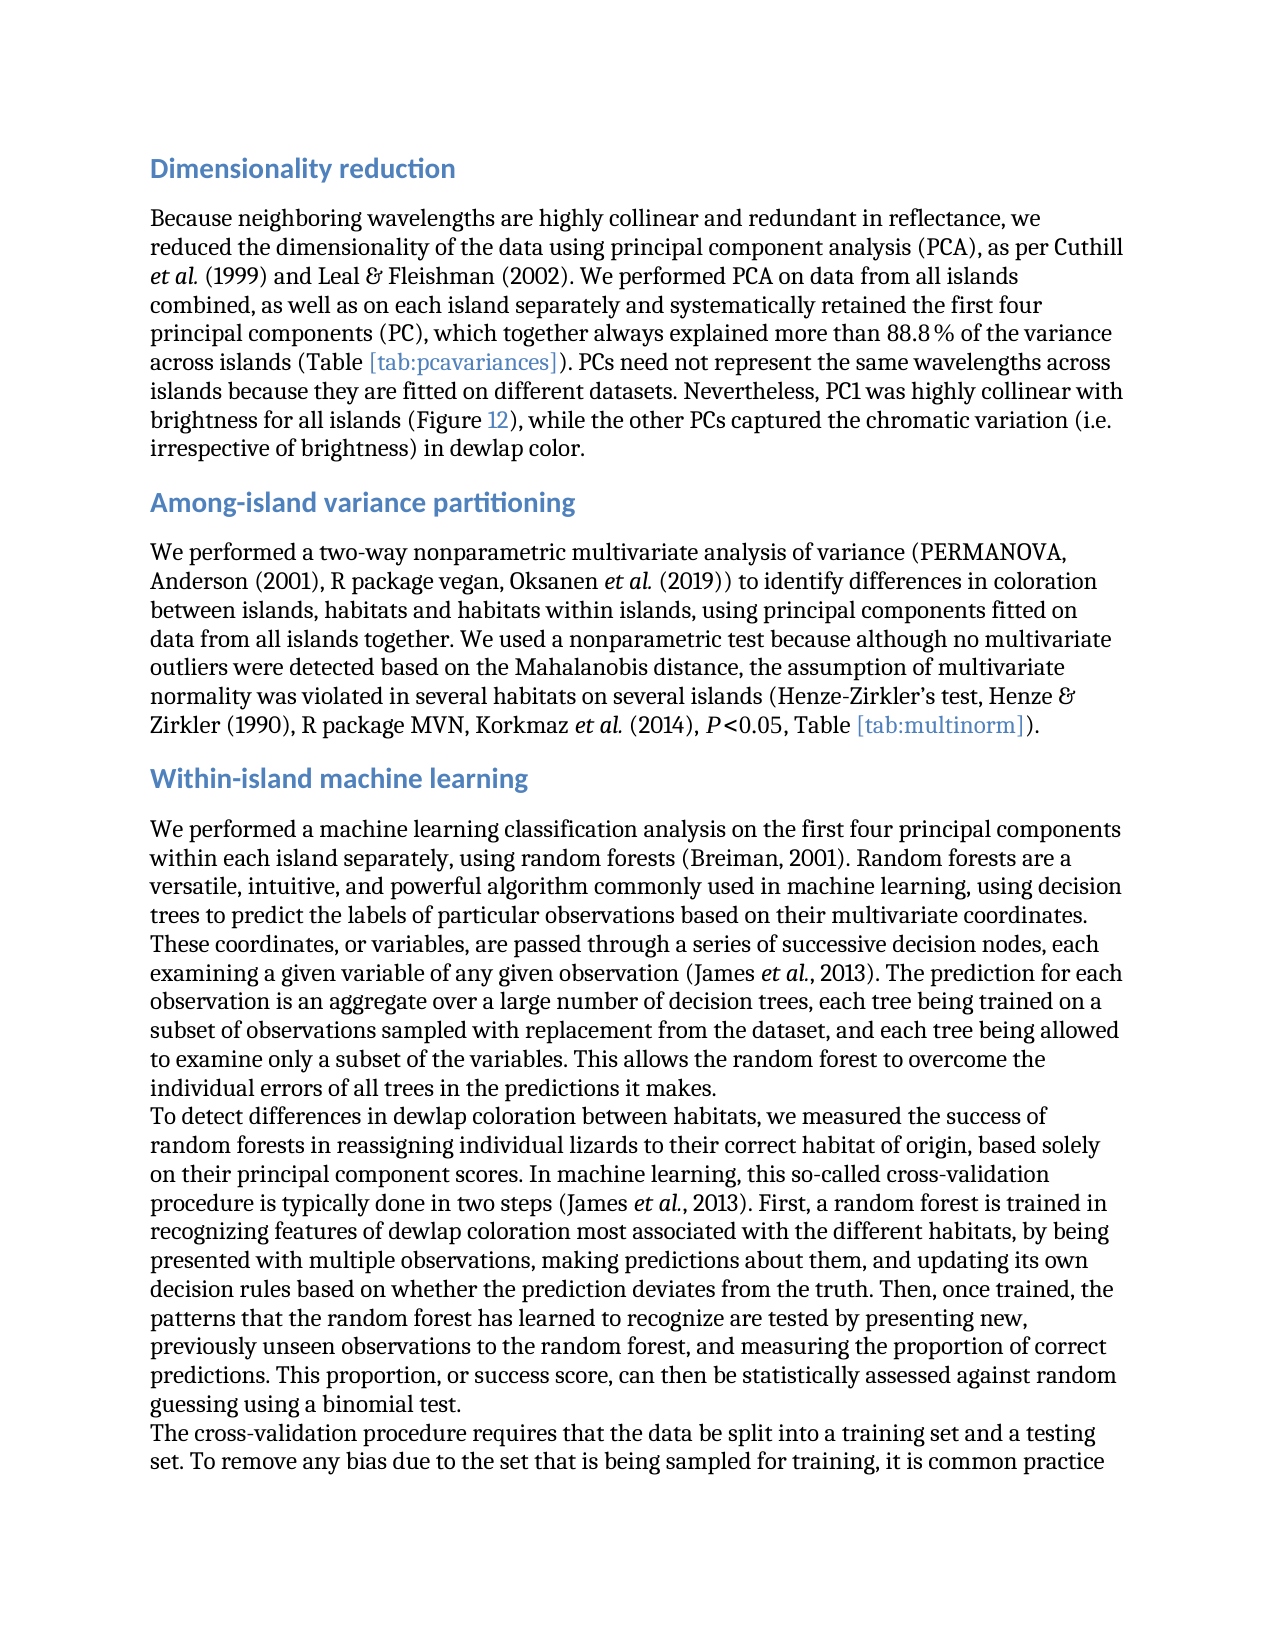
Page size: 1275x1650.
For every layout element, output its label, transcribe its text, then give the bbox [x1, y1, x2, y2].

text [150, 815, 1125, 1476]
subtitle Within-island machine learning [150, 760, 1125, 796]
text We performed a two-way nonparametric multivariate analysis of variance (PERMANOVA, Anderson (2001), R package vegan, Oksanen et al. (2019)) to identify differences in coloration between islands, habitats and habitats within islands, using principal components fitted on data from all islands together. We used a nonparametric test because although no multivariate outliers were detected based on the Mahalanobis distance, the assumption of multivariate normality was violated in several habitats on several islands (Henze-Zirkler’s test, Henze & Zirkler (1990), R package MVN, Korkmaz et al. (2014), , Table [tab:multinorm]). [150, 538, 1125, 739]
text Because neighboring wavelengths are highly collinear and redundant in reflectance, we reduced the dimensionality of the data using principal component analysis (PCA), as per Cuthill et al. (1999) and Leal & Fleishman (2002). We performed PCA on data from all islands combined, as well as on each island separately and systematically retained the first four principal components (PC), which together always explained more than of the variance across islands (Table [tab:pcavariances]). PCs need not represent the same wavelengths across islands because they are fitted on different datasets. Nevertheless, PC1 was highly collinear with brightness for all islands (Figure 12), while the other PCs captured the chromatic variation (i.e. irrespective of brightness) in dewlap color. [150, 204, 1125, 463]
subtitle Dimensionality reduction [150, 150, 1125, 186]
subtitle Among-island variance partitioning [150, 484, 1125, 519]
